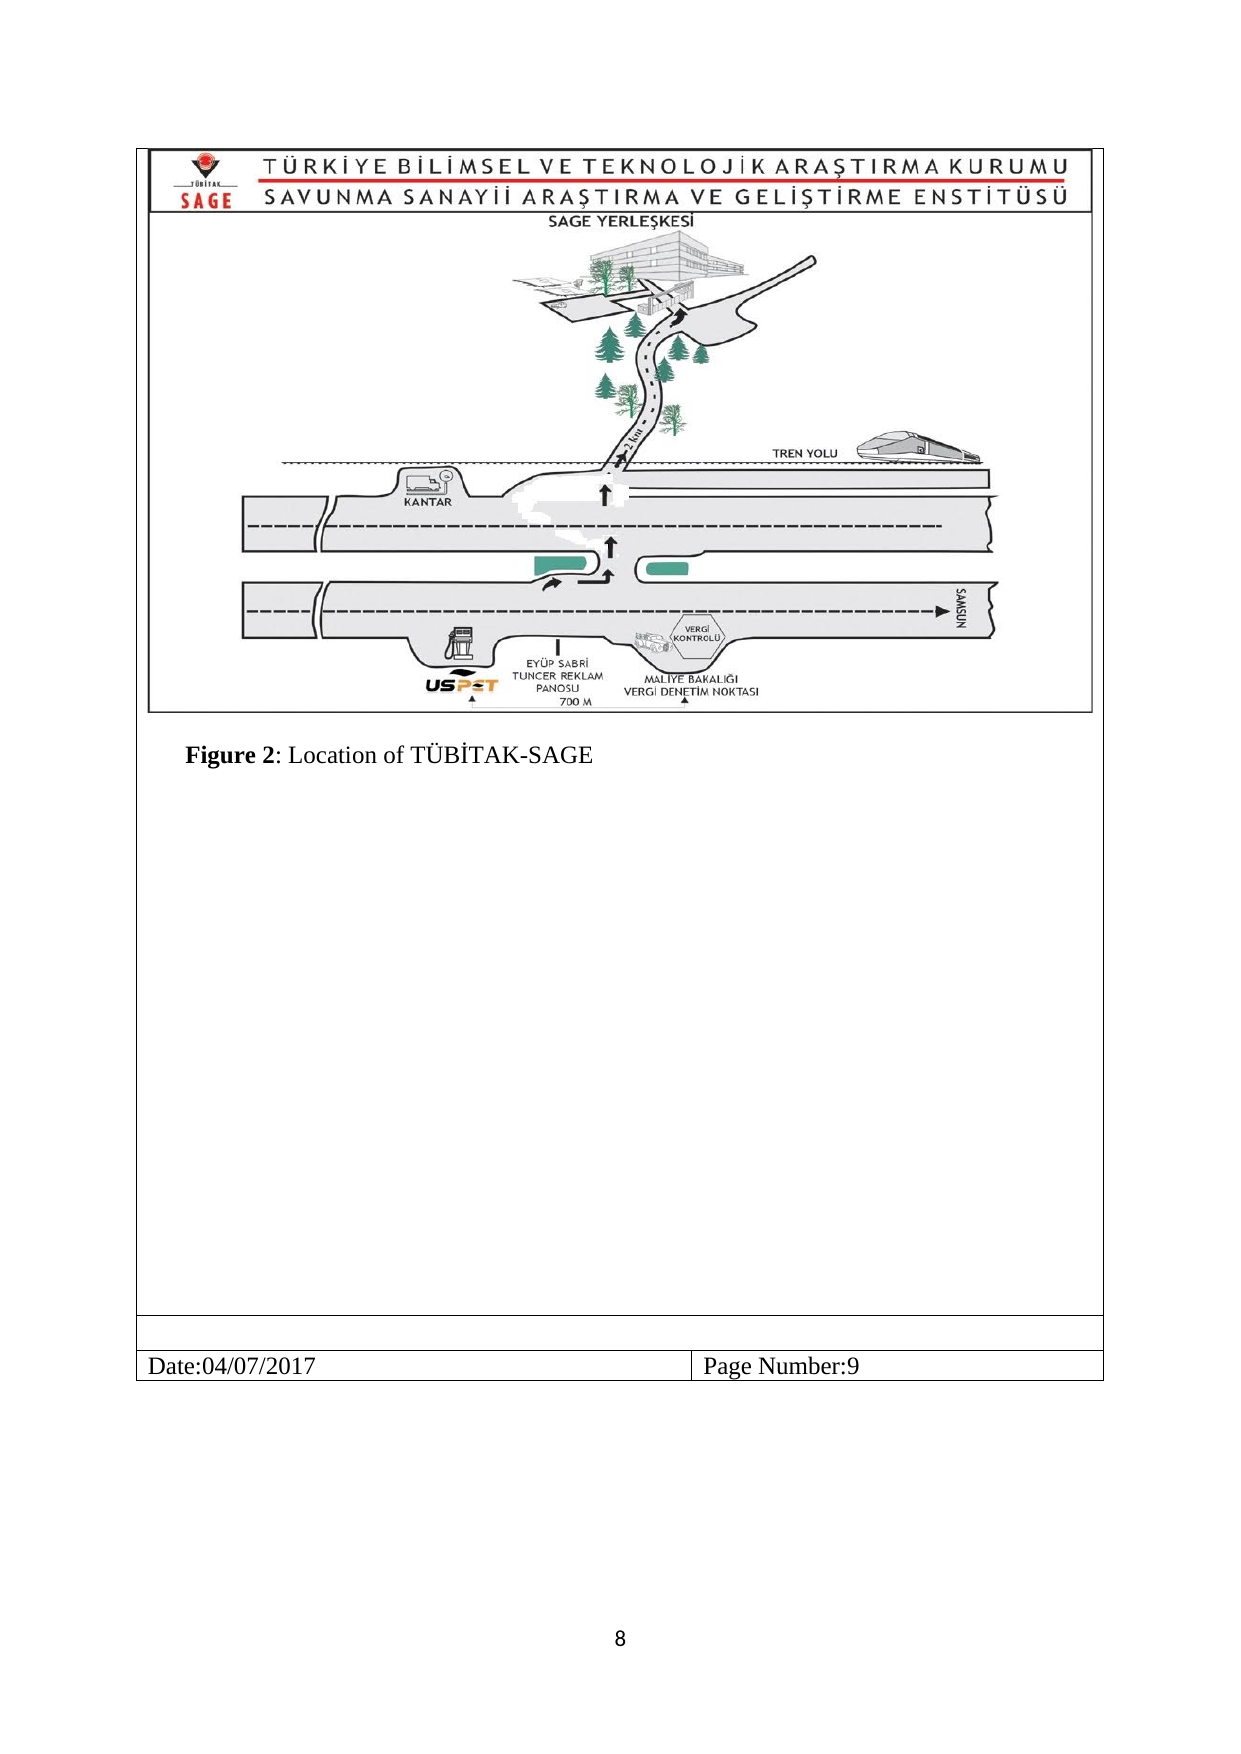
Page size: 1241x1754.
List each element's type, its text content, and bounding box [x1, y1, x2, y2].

table_cell Date:04/07/2017 [137, 1351, 691, 1380]
table_cell [137, 1316, 1103, 1350]
picture [147, 148, 1093, 713]
table_cell Page Number:9 [692, 1351, 1103, 1380]
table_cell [137, 149, 1103, 1315]
